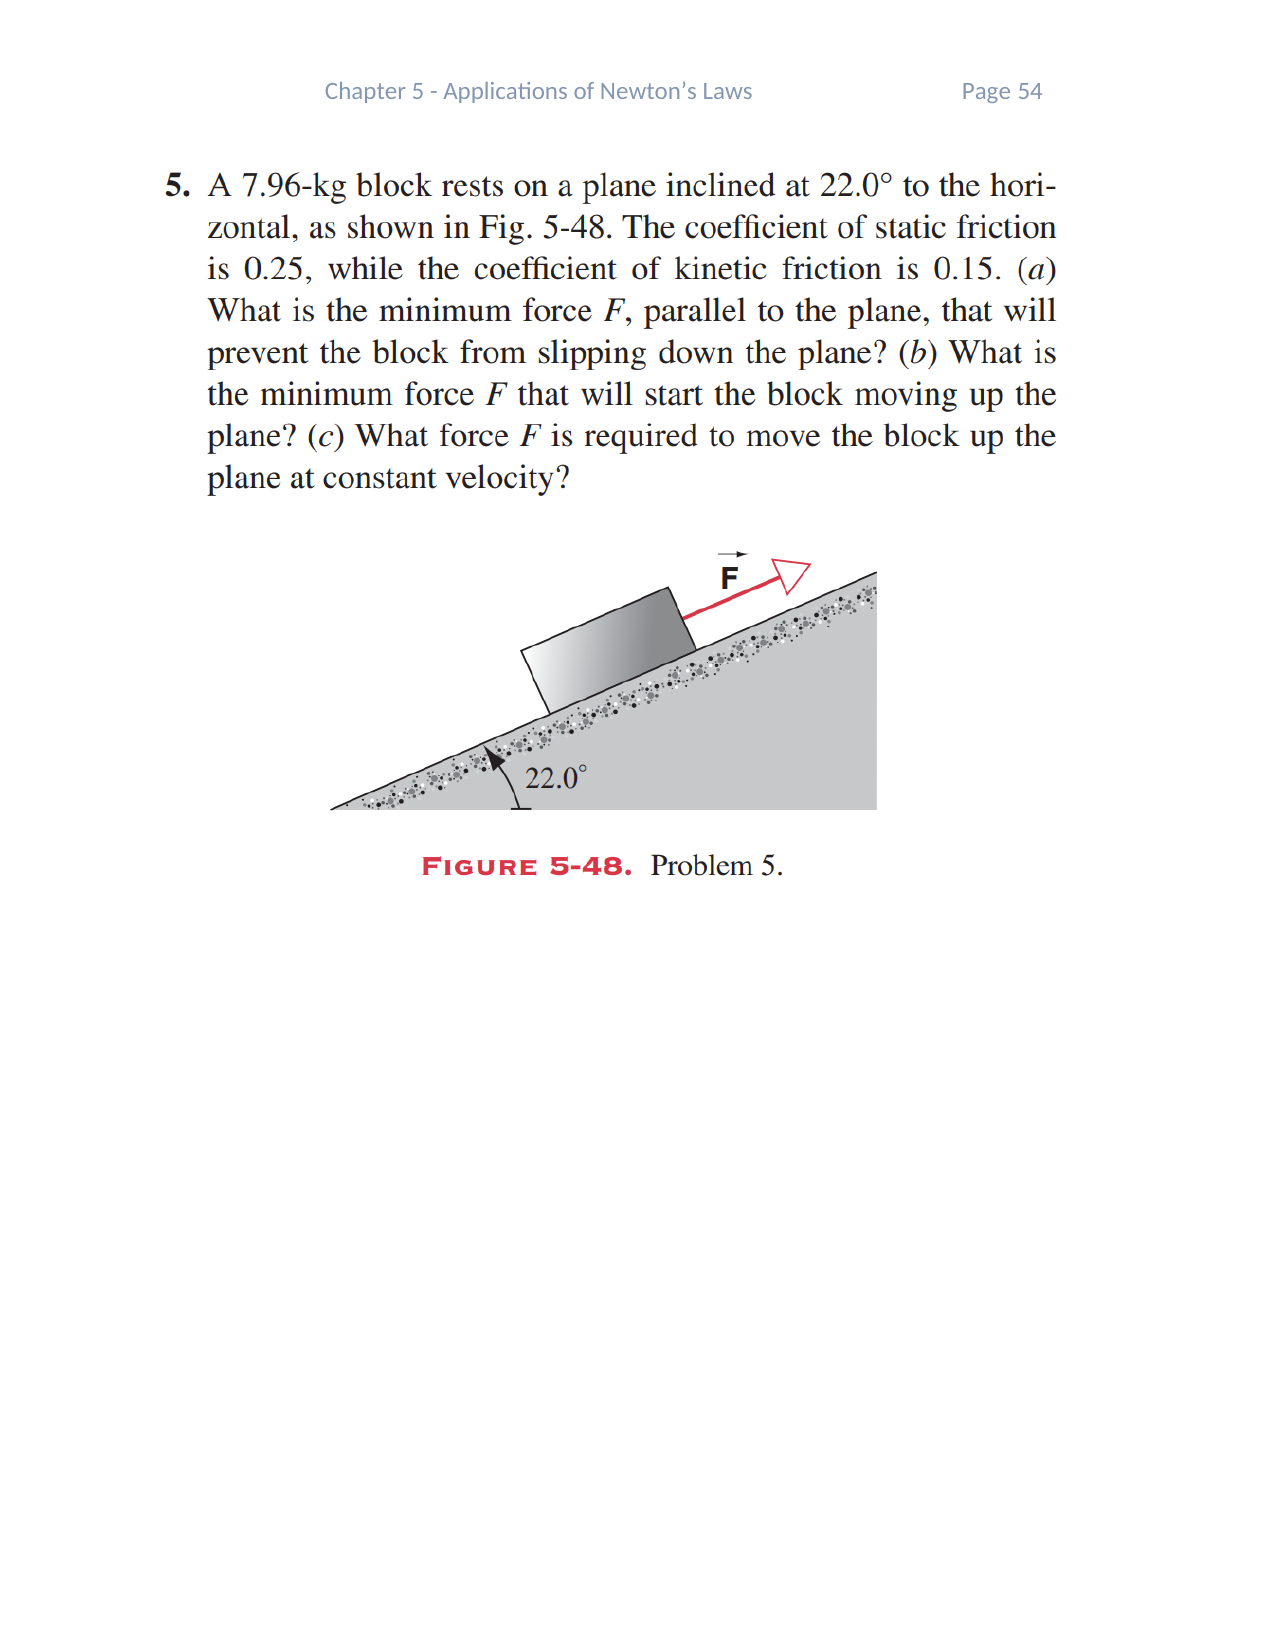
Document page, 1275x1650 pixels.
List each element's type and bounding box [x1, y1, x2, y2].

picture [135, 150, 1110, 884]
